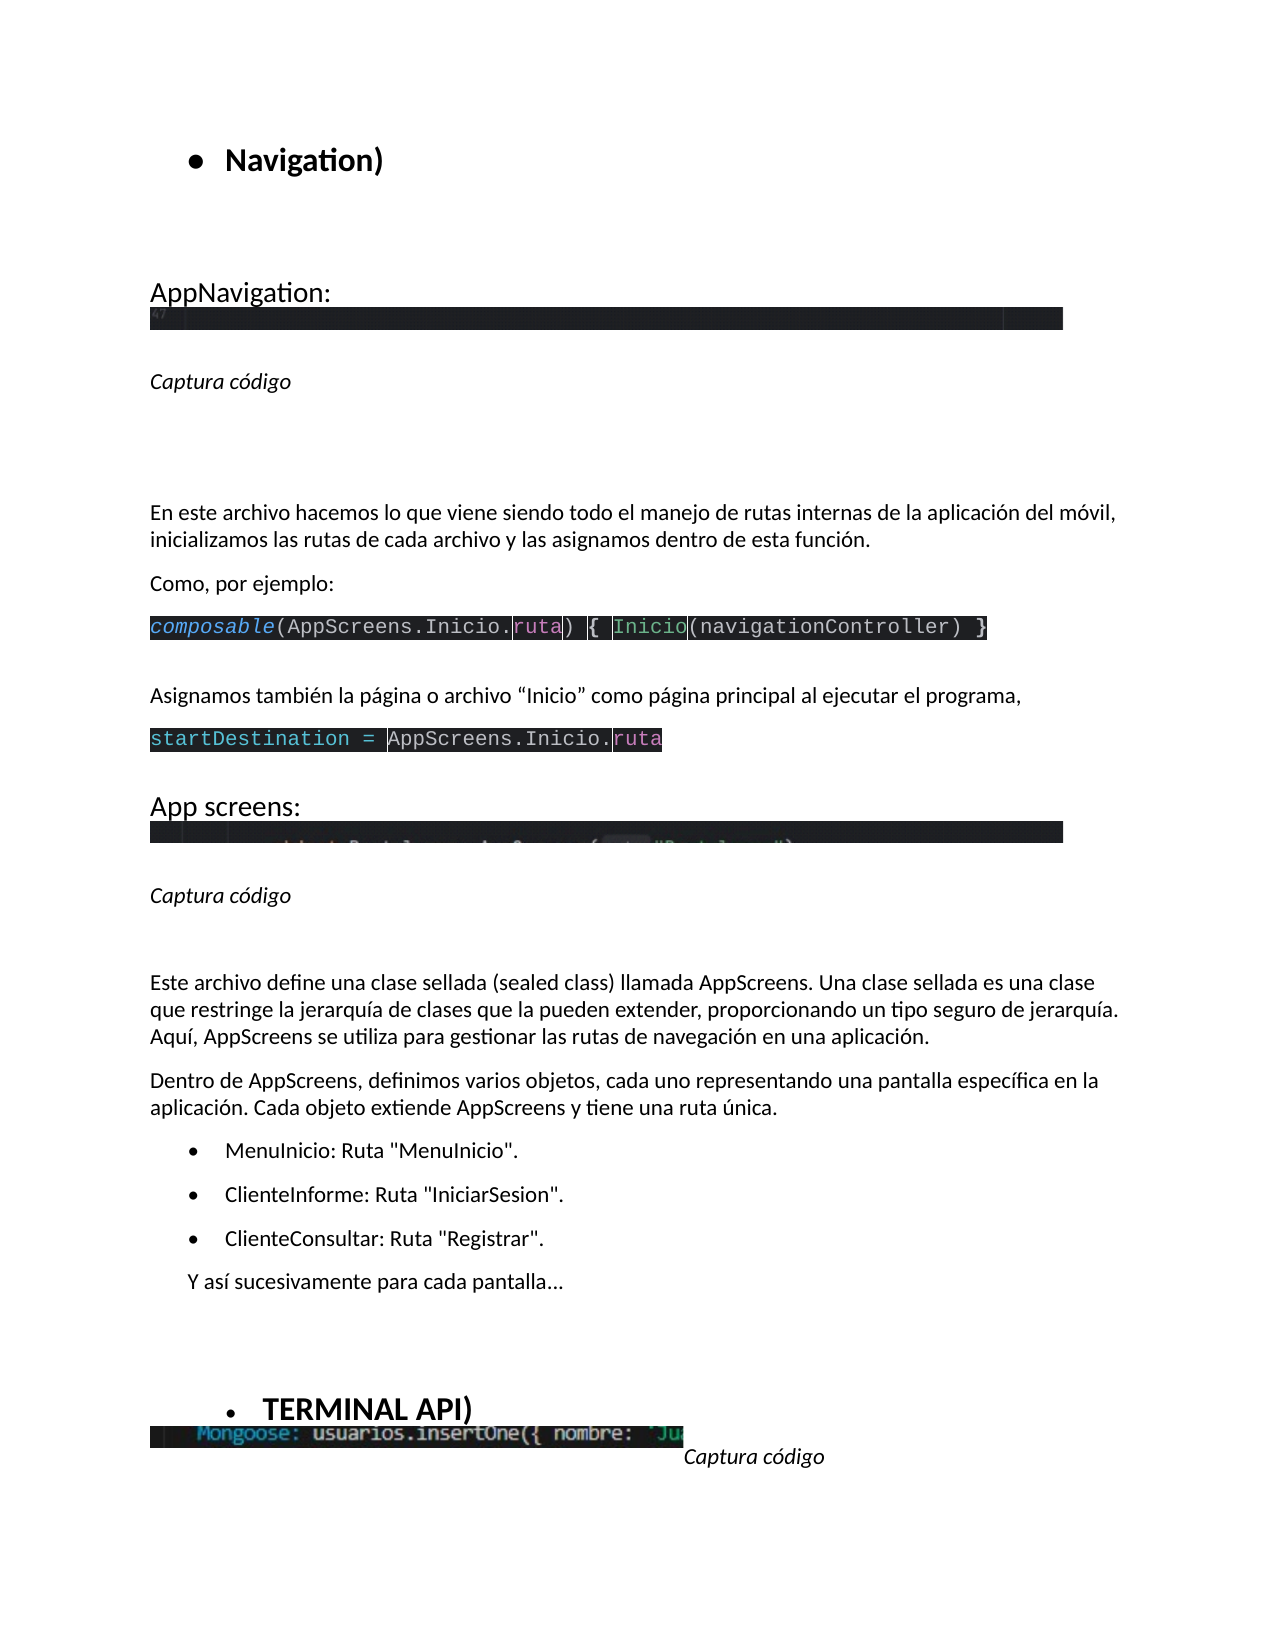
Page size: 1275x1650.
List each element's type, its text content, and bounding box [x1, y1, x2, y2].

text Captura código [150, 368, 1125, 395]
list Navigation) [187, 150, 1125, 177]
text Dentro de AppScreens, definimos varios objetos, cada uno representando una pantalla específica en la aplicación. Cada objeto extiende AppScreens y tiene una ruta única. [150, 1067, 1125, 1121]
list TERMINAL API) [225, 1399, 1125, 1426]
list ClienteConsultar: Ruta "Registrar". [187, 1224, 1125, 1251]
text composable(AppScreens.Inicio.ruta) { Inicio(navigationController) } [150, 613, 1125, 638]
list MenuInicio: Ruta "MenuInicio". [187, 1137, 1125, 1164]
text Este archivo define una clase sellada (sealed class) llamada AppScreens. Una clase sellada es una clase que restringe la jerarquía de clases que la pueden extender, proporcionando un tipo seguro de jerarquía. Aquí, AppScreens se utiliza para gestionar las rutas de navegación en una aplicación. [150, 969, 1125, 1050]
text Asignamos también la página o archivo “Inicio” como página principal al ejecutar el programa, [150, 682, 1125, 709]
text App screens: [150, 794, 1125, 821]
list ClienteInforme: Ruta "IniciarSesion". [187, 1181, 1125, 1208]
text Captura código [150, 1443, 1125, 1470]
text startDestination = AppScreens.Inicio.ruta [150, 726, 1125, 751]
text AppNavigation: [150, 281, 1125, 308]
text Captura código [150, 882, 1125, 909]
text Como, por ejemplo: [150, 570, 1125, 597]
text Y así sucesivamente para cada pantalla... [187, 1268, 1125, 1295]
text En este archivo hacemos lo que viene siendo todo el manejo de rutas internas de la aplicación del móvil, inicializamos las rutas de cada archivo y las asignamos dentro de esta función. [150, 499, 1125, 553]
